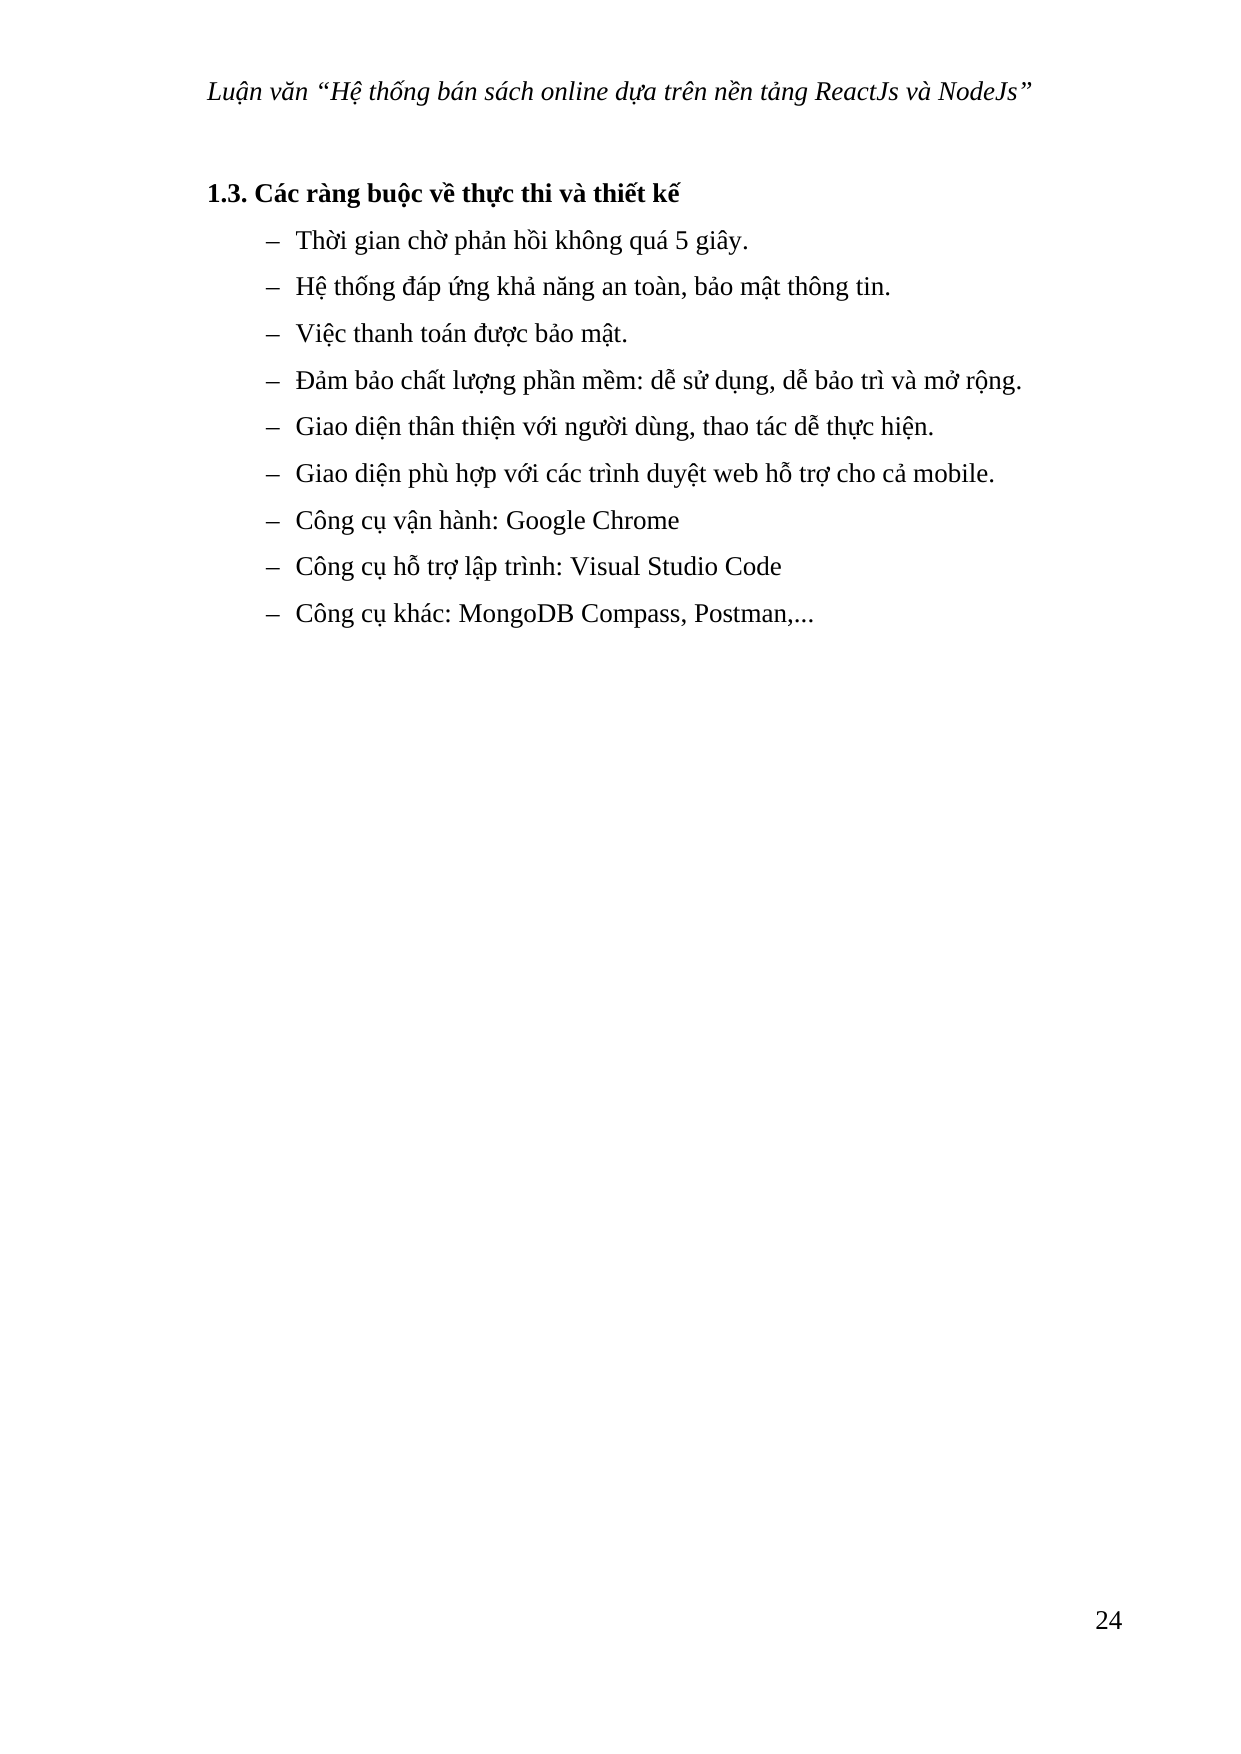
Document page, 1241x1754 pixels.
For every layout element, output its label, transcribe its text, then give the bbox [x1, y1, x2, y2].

list Giao diện thân thiện với người dùng, thao tác dễ thực hiện. [207, 411, 1122, 442]
list Việc thanh toán được bảo mật. [207, 317, 1122, 348]
list Thời gian chờ phản hồi không quá 5 giây. [207, 224, 1122, 255]
list Hệ thống đáp ứng khả năng an toàn, bảo mật thông tin. [207, 271, 1122, 302]
list Đảm bảo chất lượng phần mềm: dễ sử dụng, dễ bảo trì và mở rộng. [207, 364, 1122, 395]
list Giao diện phù hợp với các trình duyệt web hỗ trợ cho cả mobile. [207, 457, 1122, 488]
text 1.3. Các ràng buộc về thực thi và thiết kế [207, 177, 1122, 208]
list Công cụ hỗ trợ lập trình: Visual Studio Code [207, 551, 1122, 582]
list Công cụ vận hành: Google Chrome [207, 504, 1122, 535]
list Công cụ khác: MongoDB Compass, Postman,... [207, 597, 1122, 628]
